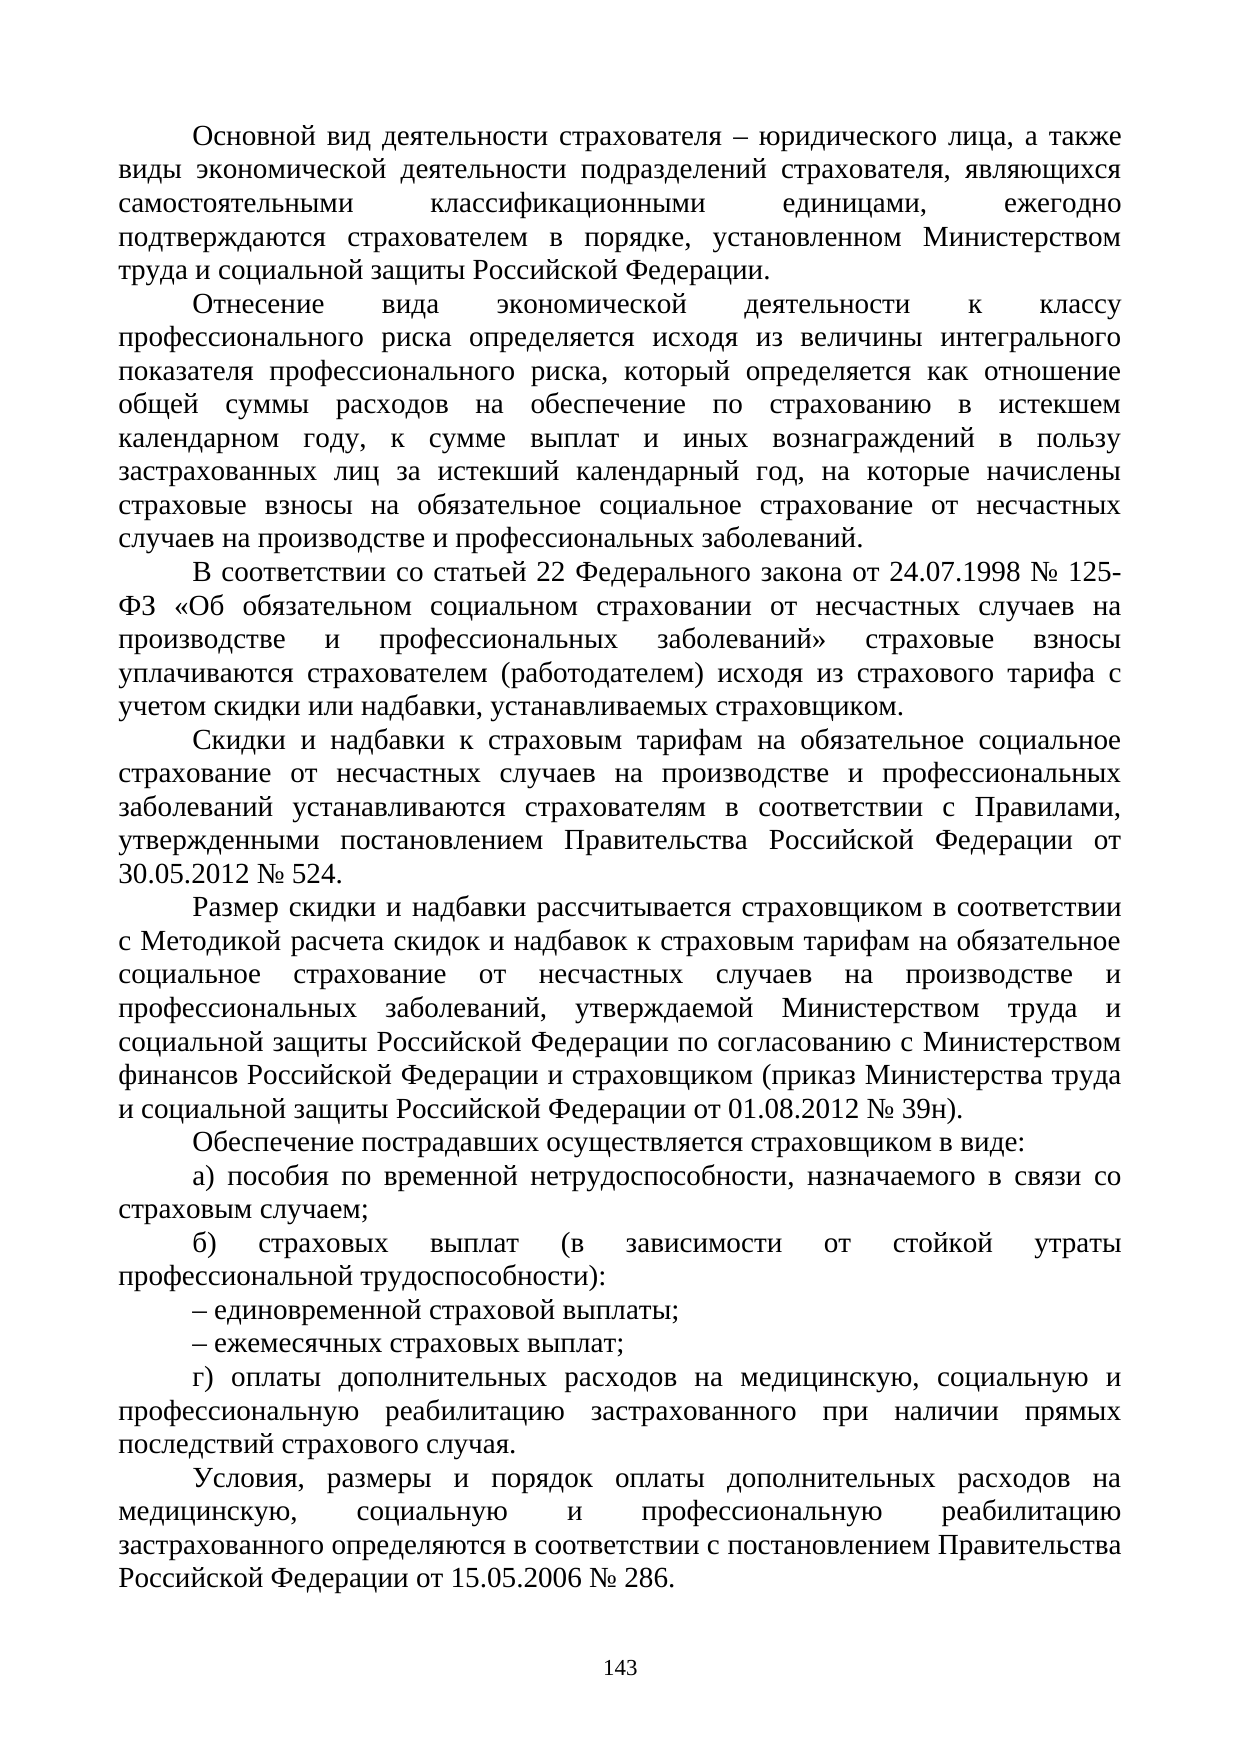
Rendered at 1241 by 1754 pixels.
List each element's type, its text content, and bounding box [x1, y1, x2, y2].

text б) страховых выплат (в зависимости от стойкой утраты профессиональной трудоспособности): [118, 1225, 1122, 1292]
text а) пособия по временной нетрудоспособности, назначаемого в связи со страховым случаем; [118, 1158, 1122, 1225]
text Основной вид деятельности страхователя – юридического лица, а также виды экономической деятельности подразделений страхователя, являющихся самостоятельными классификационными единицами, ежегодно подтверждаются страхователем в порядке, установленном Министерством труда и социальной защиты Российской Федерации. [118, 118, 1122, 286]
text Отнесение вида экономической деятельности к классу профессионального риска определяется исходя из величины интегрального показателя профессионального риска, который определяется как отношение общей суммы расходов на обеспечение по страхованию в истекшем календарном году, к сумме выплат и иных вознаграждений в пользу застрахованных лиц за истекший календарный год, на которые начислены страховые взносы на обязательное социальное страхование от несчастных случаев на производстве и профессиональных заболеваний. [118, 286, 1122, 554]
text – ежемесячных страховых выплат; [118, 1326, 1122, 1359]
text В соответствии со статьей 22 Федерального закона от 24.07.1998 № 125-ФЗ «Об обязательном социальном страховании от несчастных случаев на производстве и профессиональных заболеваний» страховые взносы уплачиваются страхователем (работодателем) исходя из страхового тарифа с учетом скидки или надбавки, устанавливаемых страховщиком. [118, 554, 1122, 722]
text г) оплаты дополнительных расходов на медицинскую, социальную и профессиональную реабилитацию застрахованного при наличии прямых последствий страхового случая. [118, 1359, 1122, 1460]
text – единовременной страховой выплаты; [118, 1292, 1122, 1326]
text Условия, размеры и порядок оплаты дополнительных расходов на медицинскую, социальную и профессиональную реабилитацию застрахованного определяются в соответствии с постановлением Правительства Российской Федерации от 15.05.2006 № 286. [118, 1460, 1122, 1594]
text Обеспечение пострадавших осуществляется страховщиком в виде: [118, 1124, 1122, 1158]
text Скидки и надбавки к страховым тарифам на обязательное социальное страхование от несчастных случаев на производстве и профессиональных заболеваний устанавливаются страхователям в соответствии с Правилами, утвержденными постановлением Правительства Российской Федерации от 30.05.2012 № 524. [118, 722, 1122, 889]
text Размер скидки и надбавки рассчитывается страховщиком в соответствии с Методикой расчета скидок и надбавок к страховым тарифам на обязательное социальное страхование от несчастных случаев на производстве и профессиональных заболеваний, утверждаемой Министерством труда и социальной защиты Российской Федерации по согласованию с Министерством финансов Российской Федерации и страховщиком (приказ Министерства труда и социальной защиты Российской Федерации от 01.08.2012 № 39н). [118, 889, 1122, 1124]
